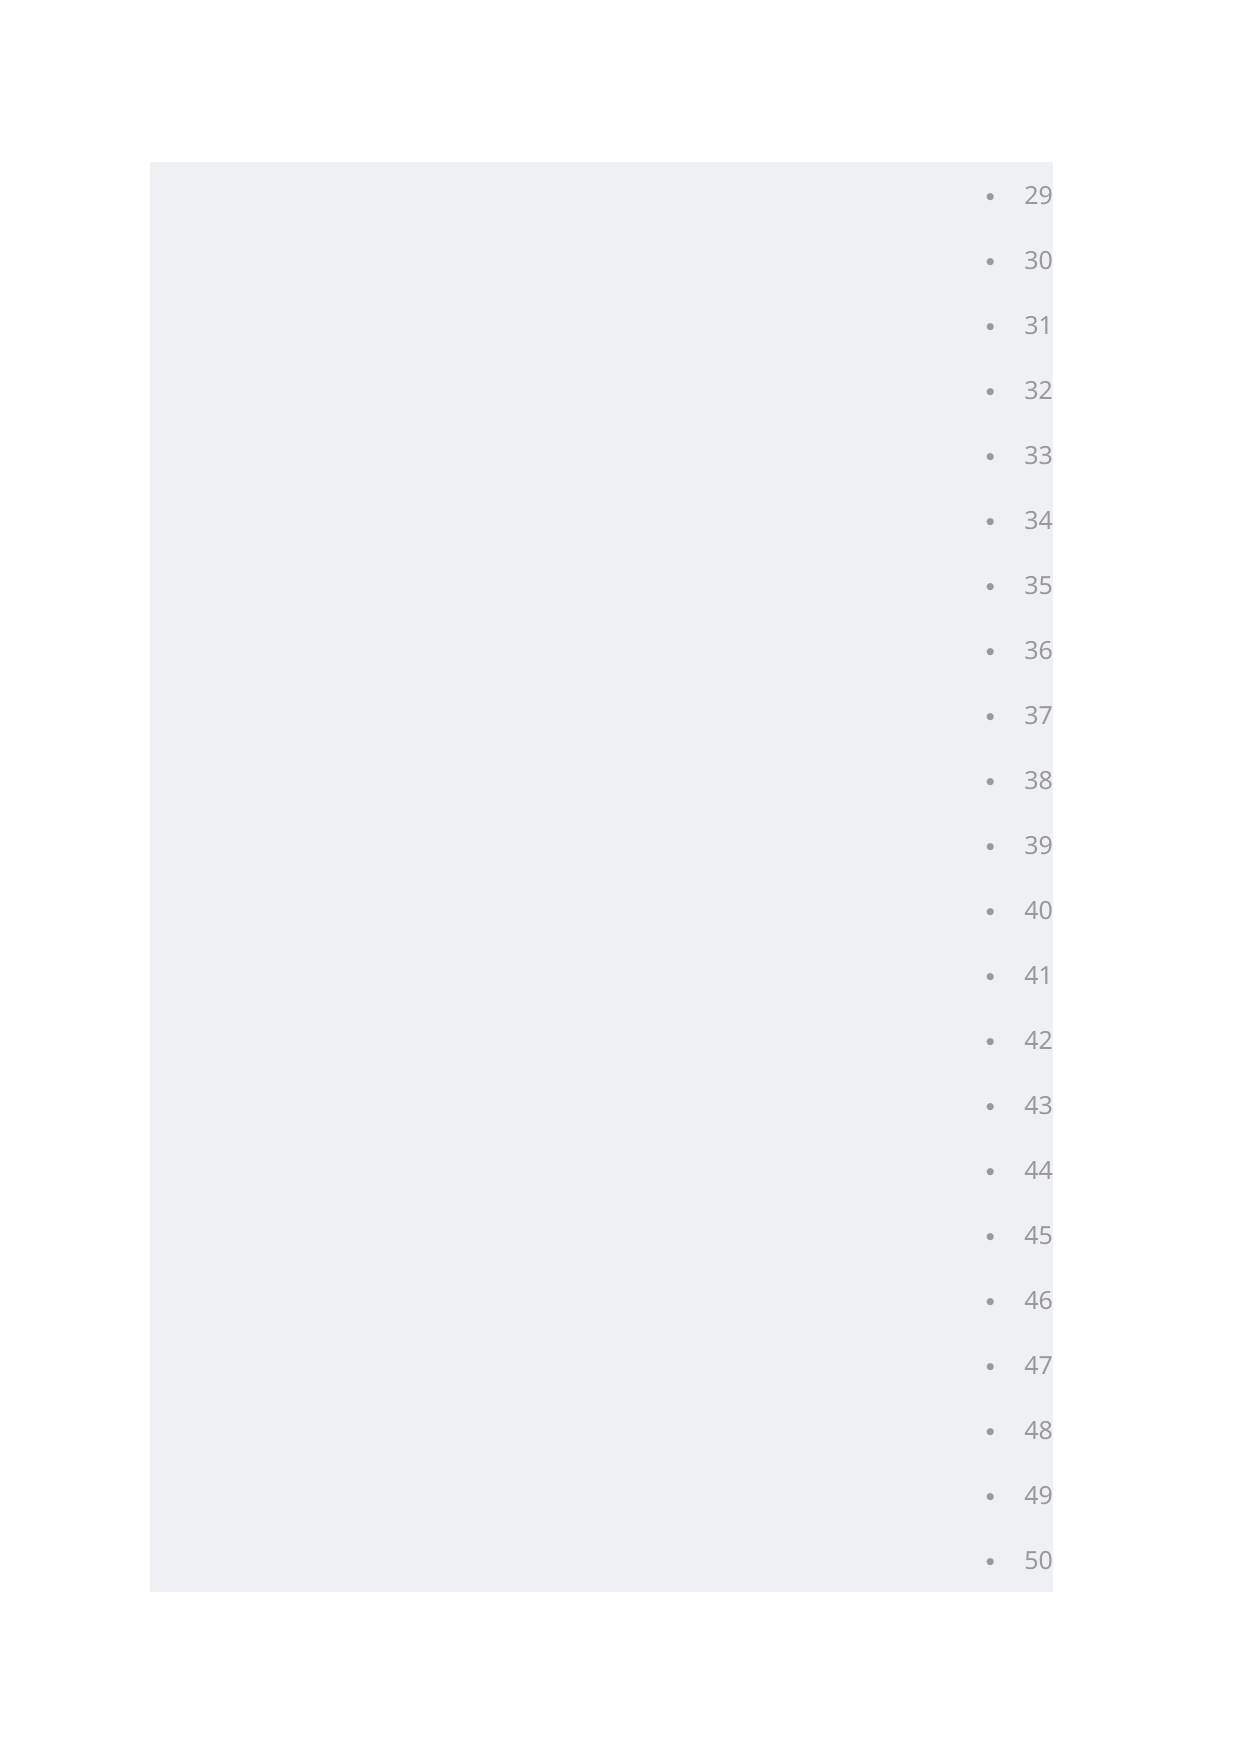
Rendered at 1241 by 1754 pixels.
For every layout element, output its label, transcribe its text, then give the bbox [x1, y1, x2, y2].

list 39 [150, 812, 1053, 877]
list 33 [150, 422, 1053, 487]
list 48 [150, 1397, 1053, 1462]
list 50 [150, 1527, 1053, 1592]
list 34 [150, 487, 1053, 552]
list 36 [150, 617, 1053, 682]
list 29 [150, 162, 1053, 227]
list 43 [150, 1072, 1053, 1137]
list 41 [150, 942, 1053, 1007]
list 49 [150, 1462, 1053, 1527]
list 45 [150, 1202, 1053, 1267]
list 42 [150, 1007, 1053, 1072]
list 30 [150, 227, 1053, 292]
list 46 [150, 1267, 1053, 1332]
list 32 [150, 357, 1053, 422]
list 44 [150, 1137, 1053, 1202]
list 31 [150, 292, 1053, 357]
list 37 [150, 682, 1053, 747]
list 35 [150, 552, 1053, 617]
list 40 [150, 877, 1053, 942]
list 47 [150, 1332, 1053, 1397]
list 38 [150, 747, 1053, 812]
